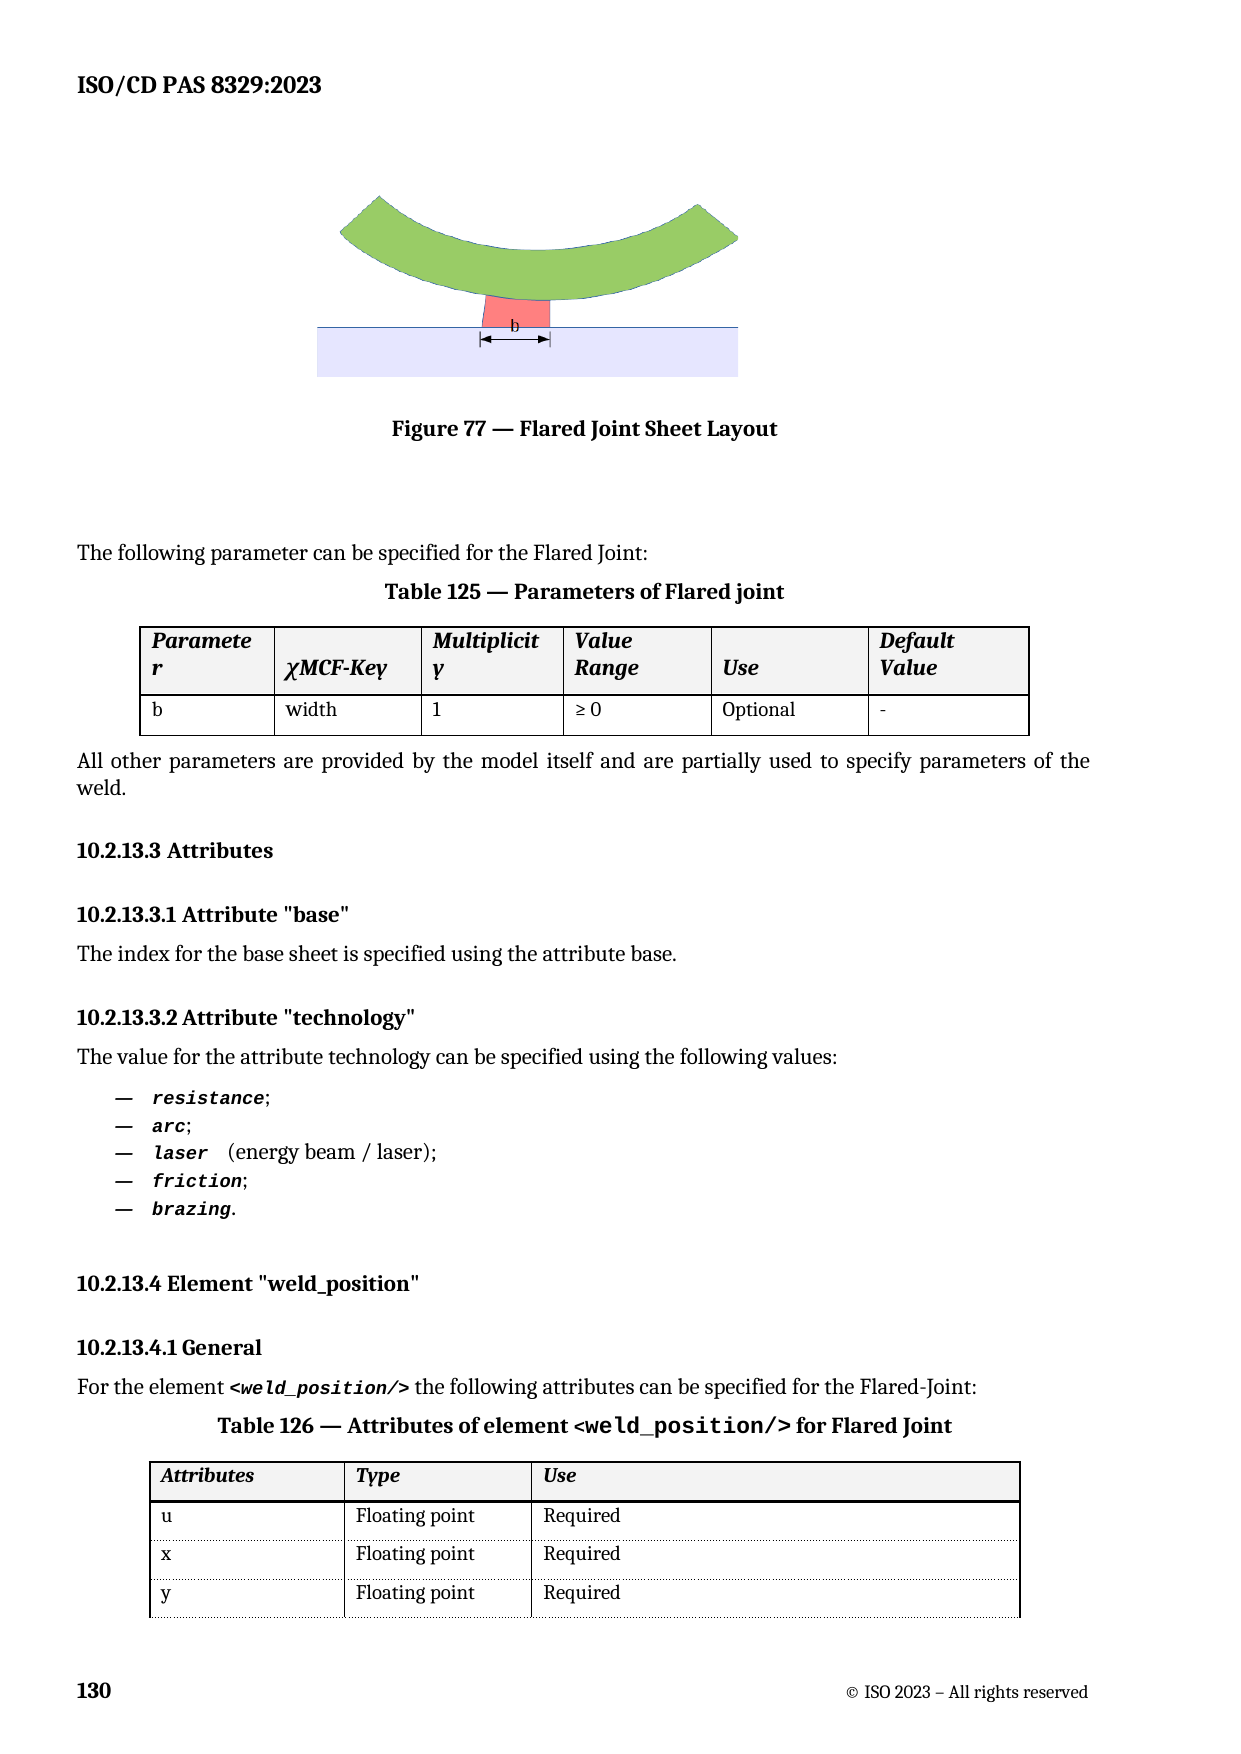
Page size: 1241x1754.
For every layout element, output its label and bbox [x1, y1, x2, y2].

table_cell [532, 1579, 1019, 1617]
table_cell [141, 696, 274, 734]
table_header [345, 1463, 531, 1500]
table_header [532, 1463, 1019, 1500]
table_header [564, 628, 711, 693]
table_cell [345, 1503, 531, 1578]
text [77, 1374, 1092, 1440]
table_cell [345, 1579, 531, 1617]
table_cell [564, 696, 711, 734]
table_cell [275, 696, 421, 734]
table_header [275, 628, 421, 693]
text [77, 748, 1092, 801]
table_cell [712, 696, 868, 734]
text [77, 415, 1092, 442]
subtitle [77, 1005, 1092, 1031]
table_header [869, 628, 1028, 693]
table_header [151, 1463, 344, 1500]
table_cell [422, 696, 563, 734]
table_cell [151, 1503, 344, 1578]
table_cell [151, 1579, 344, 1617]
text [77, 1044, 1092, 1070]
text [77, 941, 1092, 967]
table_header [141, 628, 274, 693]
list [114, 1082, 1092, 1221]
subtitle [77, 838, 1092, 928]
picture [316, 195, 738, 377]
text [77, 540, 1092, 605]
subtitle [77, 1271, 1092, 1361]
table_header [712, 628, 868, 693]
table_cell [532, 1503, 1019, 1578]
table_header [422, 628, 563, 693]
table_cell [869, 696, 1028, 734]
